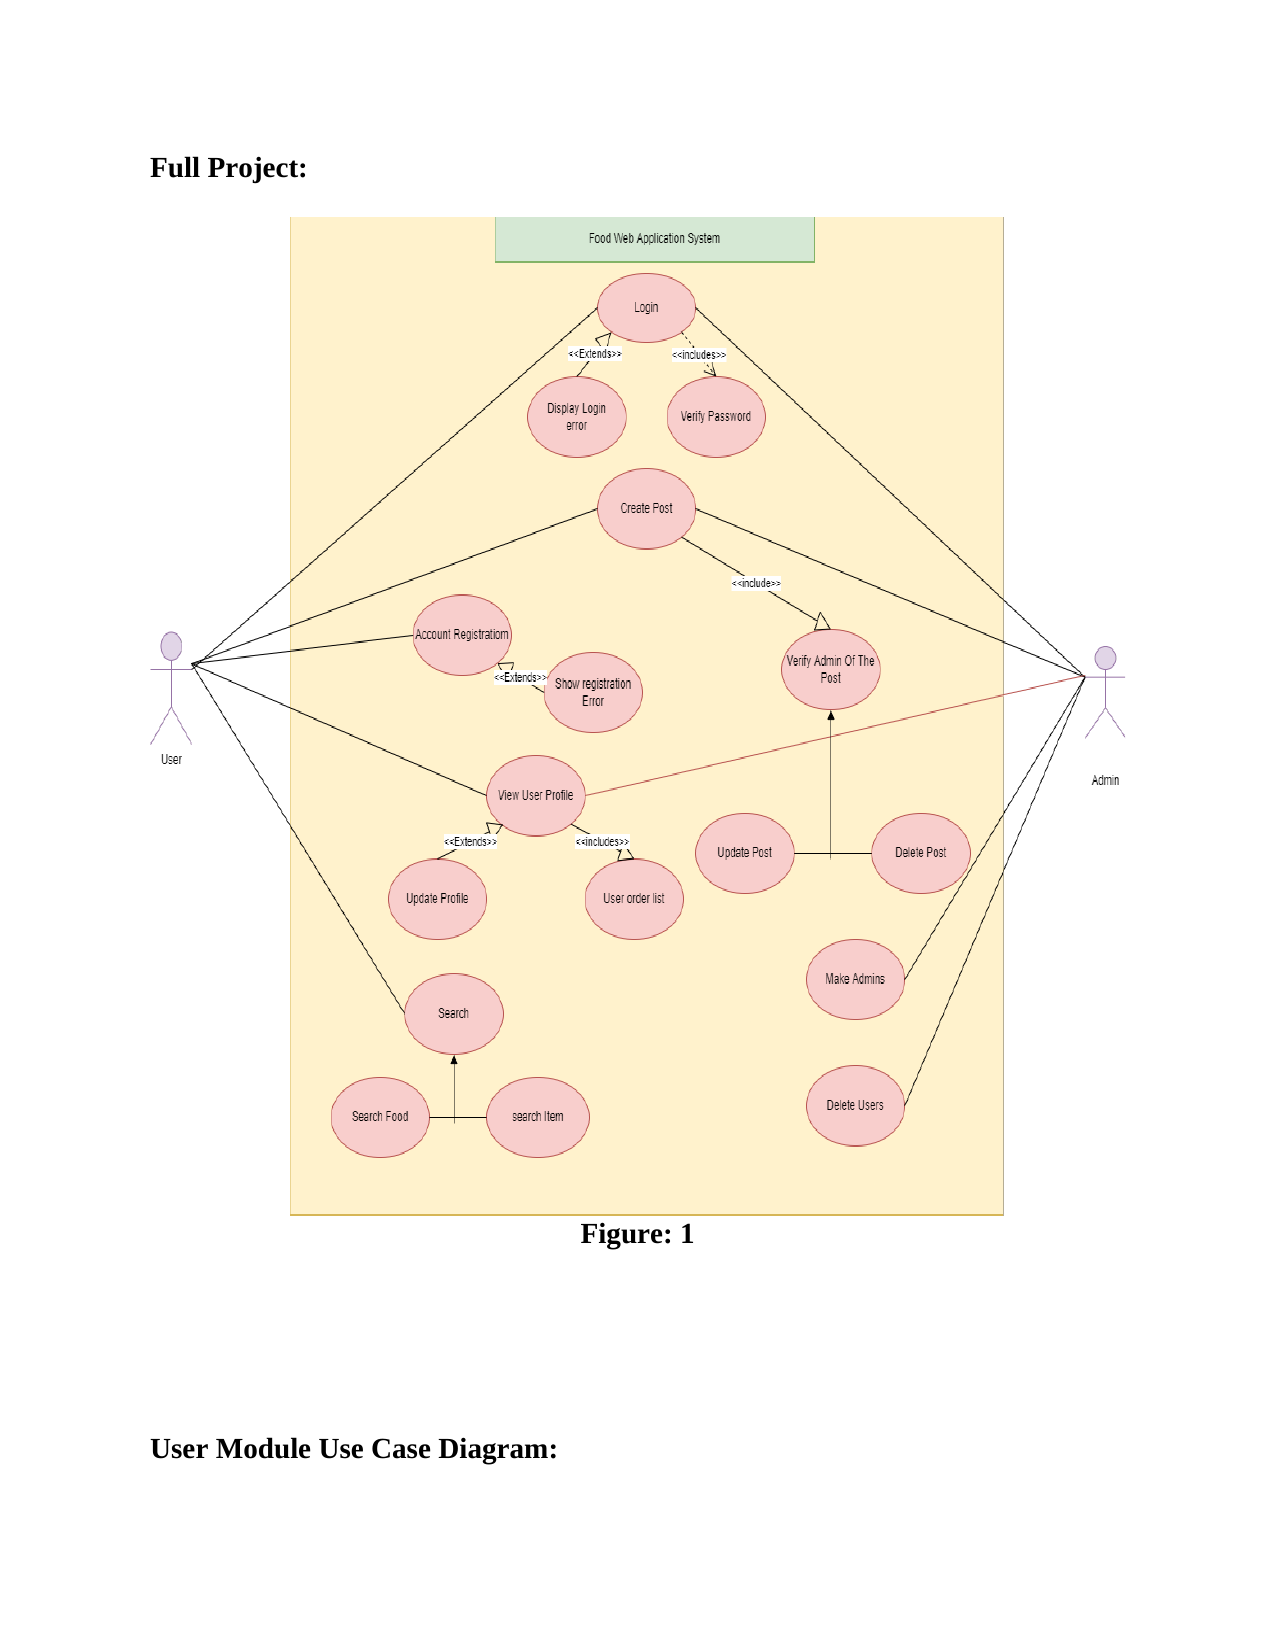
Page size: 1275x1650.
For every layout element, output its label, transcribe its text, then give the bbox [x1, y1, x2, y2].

text Full Project: [150, 150, 1125, 183]
picture [150, 217, 1125, 1216]
text Figure: 1 [150, 1216, 1125, 1249]
text User Module Use Case Diagram: [150, 1431, 1125, 1464]
